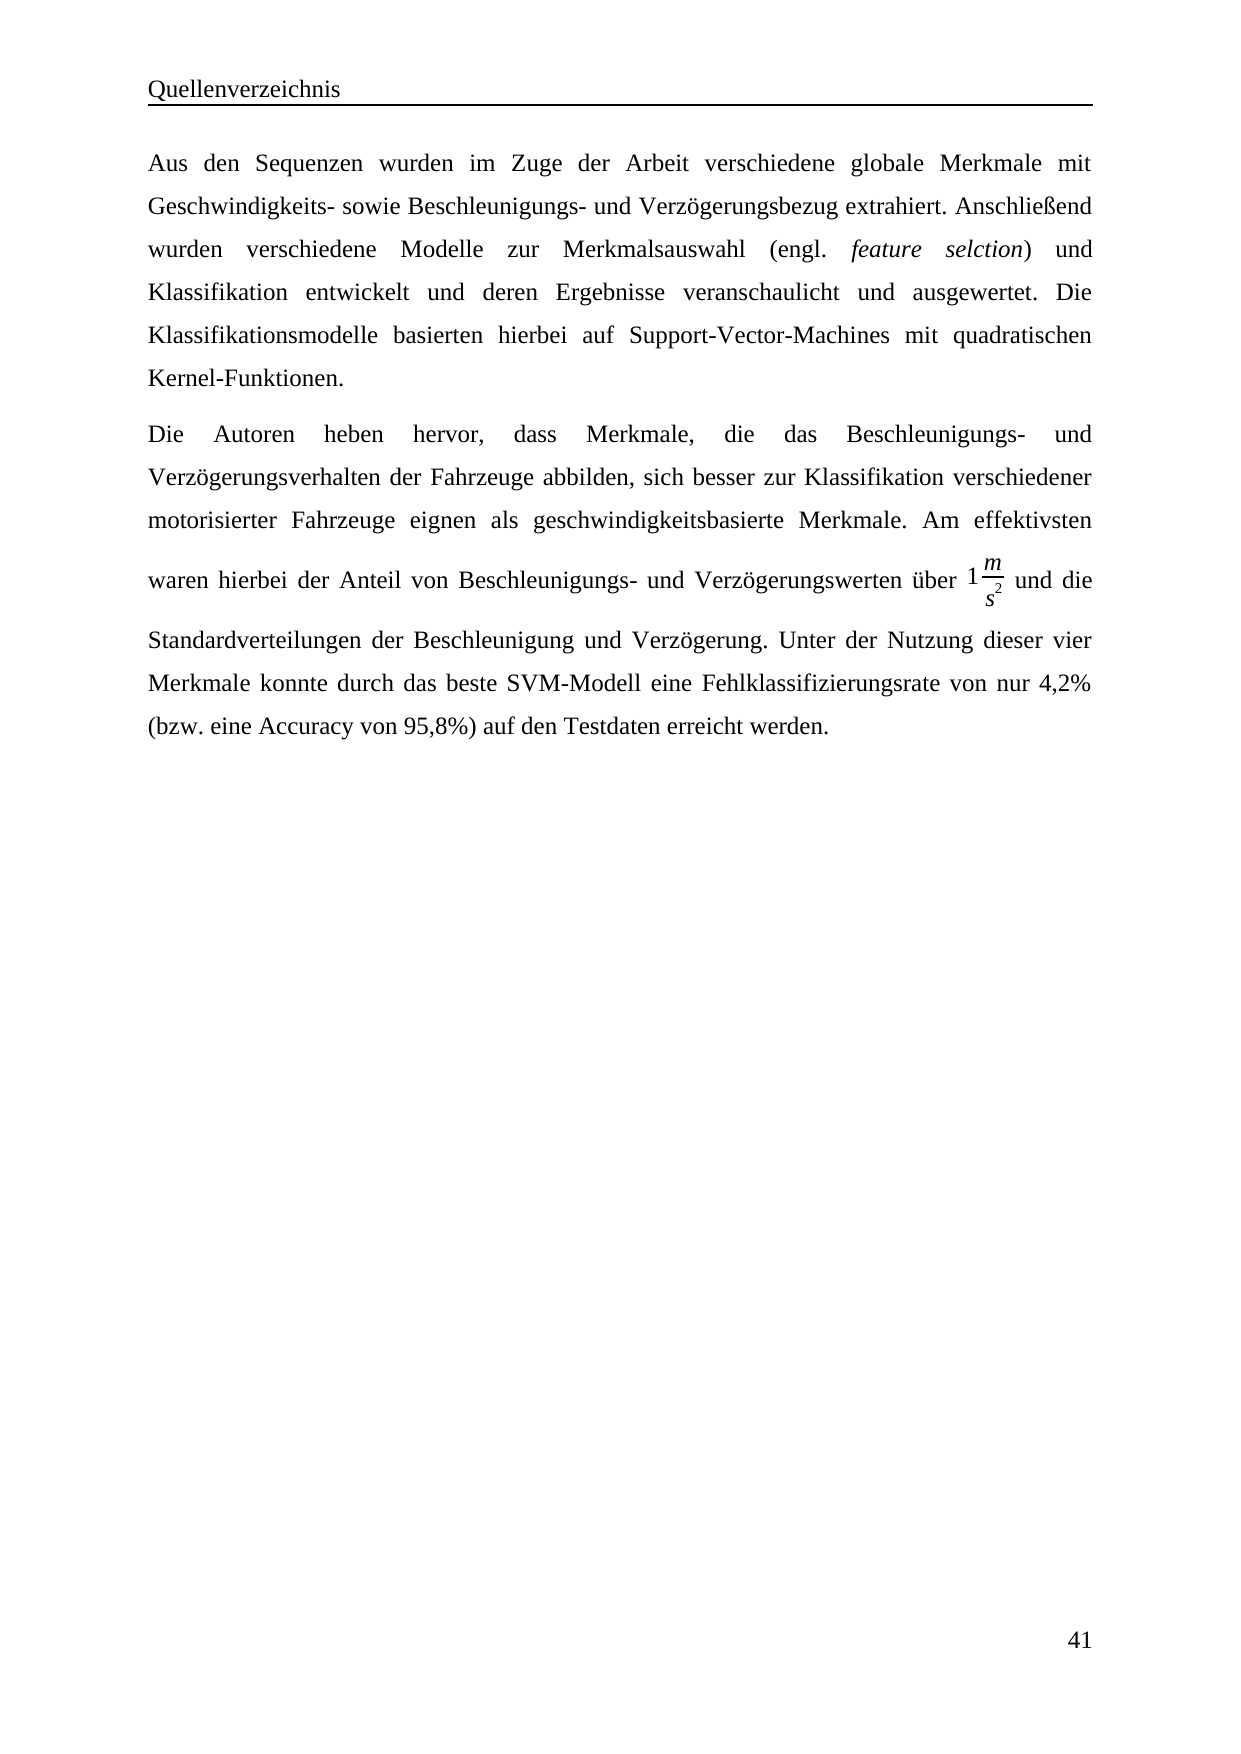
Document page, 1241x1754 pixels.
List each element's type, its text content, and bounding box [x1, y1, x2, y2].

text Aus den Sequenzen wurden im Zuge der Arbeit verschiedene globale Merkmale mit Geschwindigkeits- sowie Beschleunigungs- und Verzögerungsbezug extrahiert. Anschließend wurden verschiedene Modelle zur Merkmalsauswahl (engl. feature selction) und Klassifikation entwickelt und deren Ergebnisse veranschaulicht und ausgewertet. Die Klassifikationsmodelle basierten hierbei auf Support-Vector-Machines mit quadratischen Kernel-Funktionen. [148, 148, 1093, 392]
text Die Autoren heben hervor, dass Merkmale, die das Beschleunigungs- und Verzögerungsverhalten der Fahrzeuge abbilden, sich besser zur Klassifikation verschiedener motorisierter Fahrzeuge eignen als geschwindigkeitsbasierte Merkmale. Am effektivsten waren hierbei der Anteil von Beschleunigungs- und Verzögerungswerten über und die Standardverteilungen der Beschleunigung und Verzögerung. Unter der Nutzung dieser vier Merkmale konnte durch das beste SVM-Modell eine Fehlklassifizierungsrate von nur 4,2% (bzw. eine Accuracy von 95,8%) auf den Testdaten erreicht werden. [148, 419, 1093, 740]
